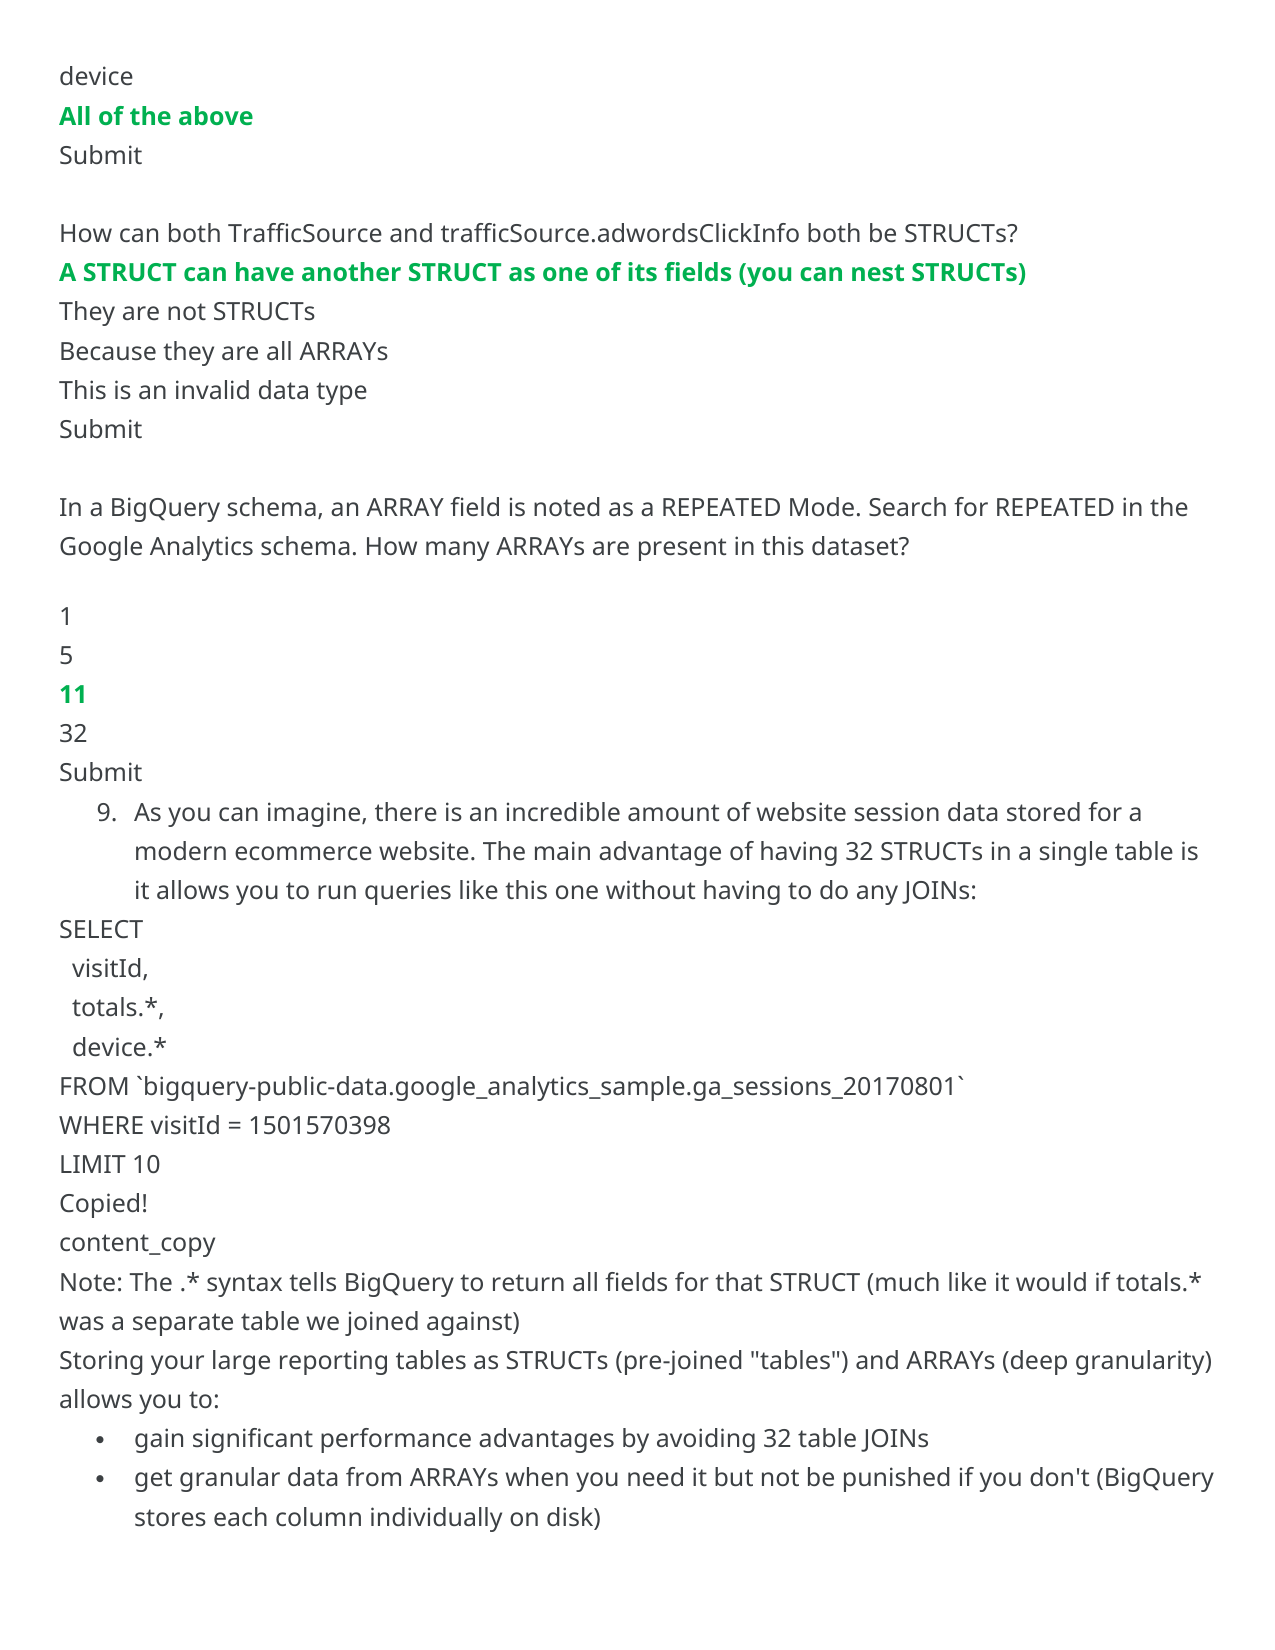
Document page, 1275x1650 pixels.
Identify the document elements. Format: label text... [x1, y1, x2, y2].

text Submit [59, 137, 1216, 171]
text Submit [59, 755, 1216, 789]
list gain significant performance advantages by avoiding 32 table JOINs [96, 1421, 1216, 1455]
text device [59, 59, 1216, 93]
list get granular data from ARRAYs when you need it but not be punished if you don't (BigQuery stores each column individually on disk) [96, 1460, 1216, 1533]
text FROM `bigquery-public-data.google_analytics_sample.ga_sessions_20170801` [59, 1068, 1216, 1102]
text How can both TrafficSource and trafficSource.adwordsClickInfo both be STRUCTs? [59, 216, 1216, 250]
text Note: The .* syntax tells BigQuery to return all fields for that STRUCT (much like it would if totals.* was a separate table we joined against) [59, 1264, 1216, 1337]
text All of the above [59, 98, 1216, 132]
text visitId, [59, 951, 1216, 985]
text Storing your large reporting tables as STRUCTs (pre-joined "tables") and ARRAYs (deep granularity) allows you to: [59, 1342, 1216, 1416]
text In a BigQuery schema, an ARRAY field is noted as a REPEATED Mode. Search for REPEATED in the Google Analytics schema. How many ARRAYs are present in this dataset? [59, 490, 1216, 563]
text Submit [59, 411, 1216, 446]
text 32 [59, 716, 1216, 750]
text A STRUCT can have another STRUCT as one of its fields (you can nest STRUCTs) [59, 255, 1216, 289]
text Because they are all ARRAYs [59, 333, 1216, 367]
text 5 [59, 637, 1216, 672]
text WHERE visitId = 1501570398 [59, 1107, 1216, 1142]
text 1 [59, 598, 1216, 632]
text They are not STRUCTs [59, 294, 1216, 328]
text Copied! [59, 1186, 1216, 1220]
list As you can imagine, there is an incredible amount of website session data stored for a modern ecommerce website. The main advantage of having 32 STRUCTs in a single table is it allows you to run queries like this one without having to do any JOINs: [96, 794, 1216, 907]
text 11 [59, 677, 1216, 711]
text totals.*, [59, 990, 1216, 1024]
text device.* [59, 1029, 1216, 1063]
text This is an invalid data type [59, 372, 1216, 406]
text SELECT [59, 912, 1216, 946]
text LIMIT 10 [59, 1147, 1216, 1181]
text content_copy [59, 1225, 1216, 1259]
